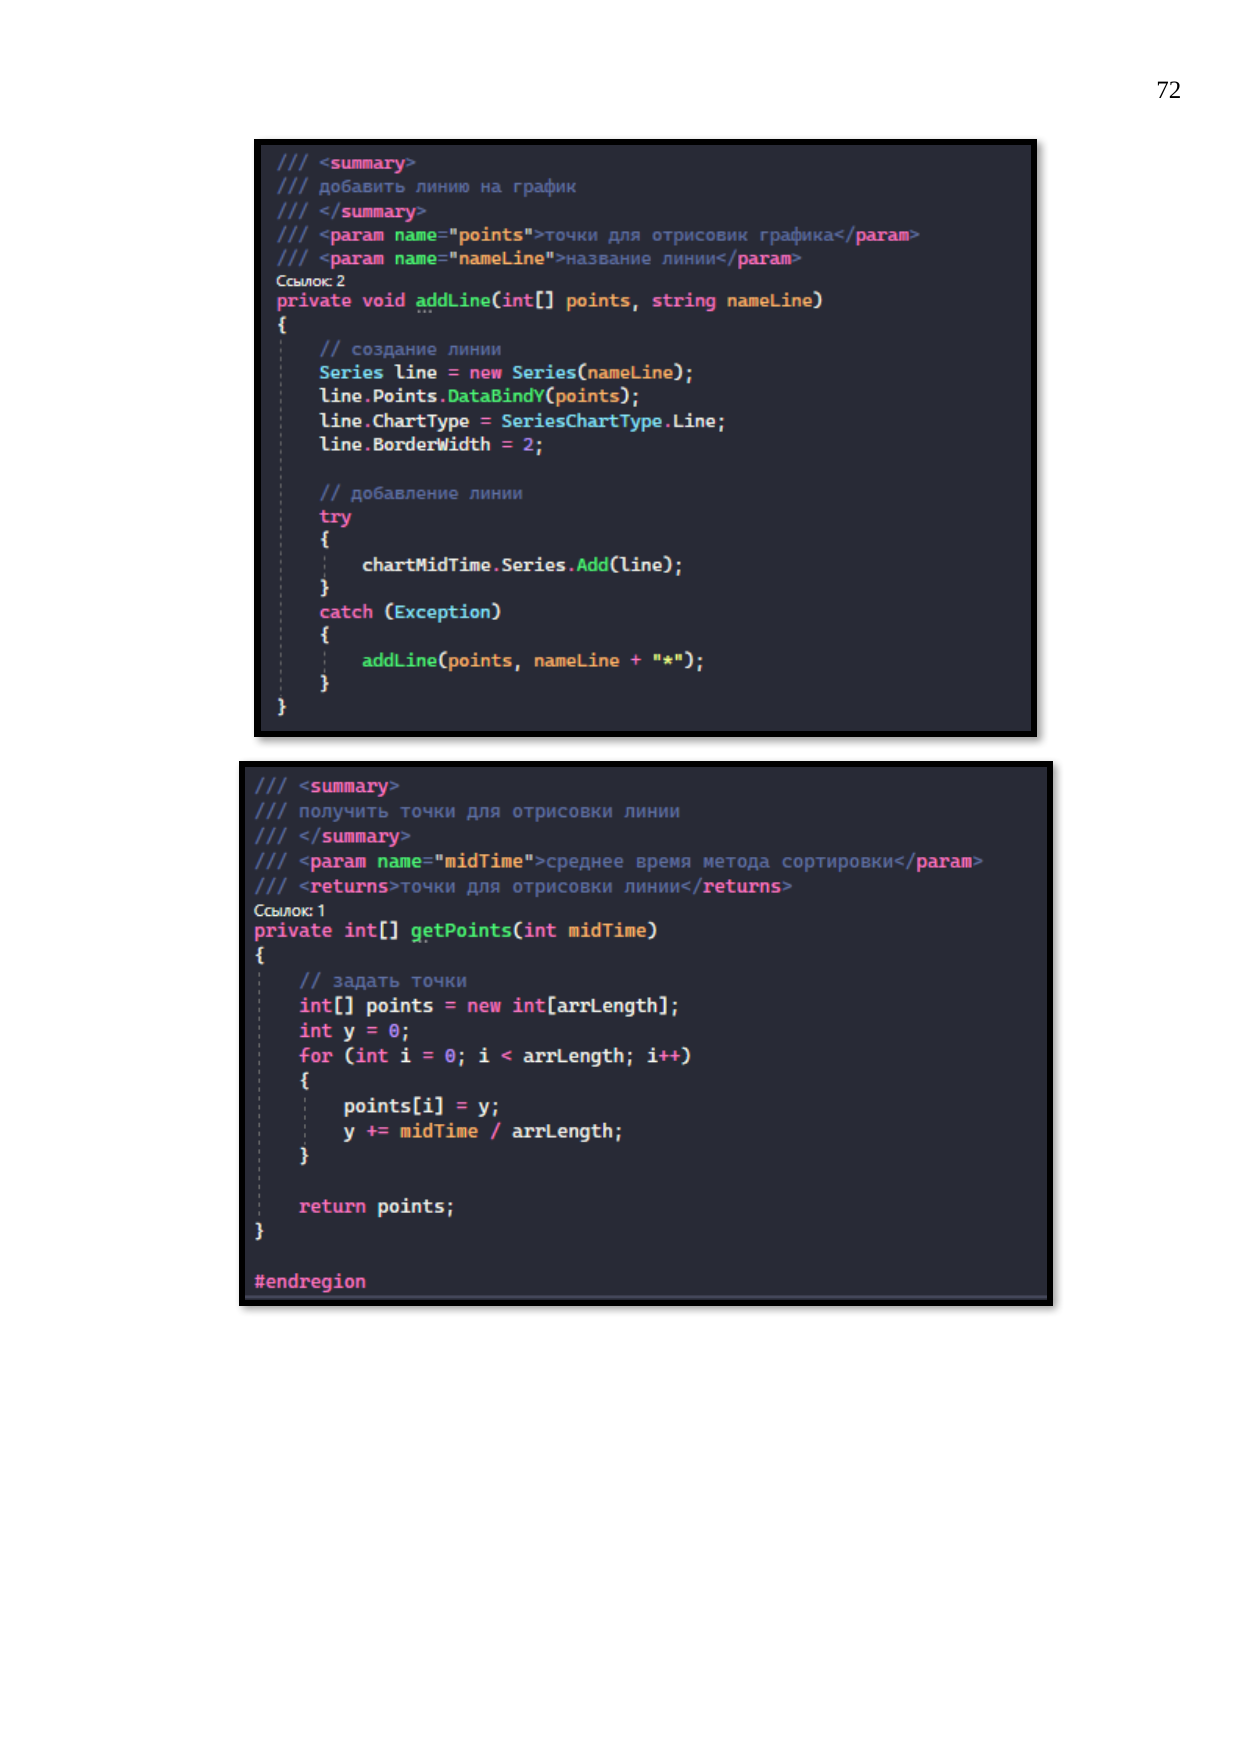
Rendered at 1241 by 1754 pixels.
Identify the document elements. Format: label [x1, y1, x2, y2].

picture [245, 767, 1047, 1300]
picture [261, 145, 1031, 731]
